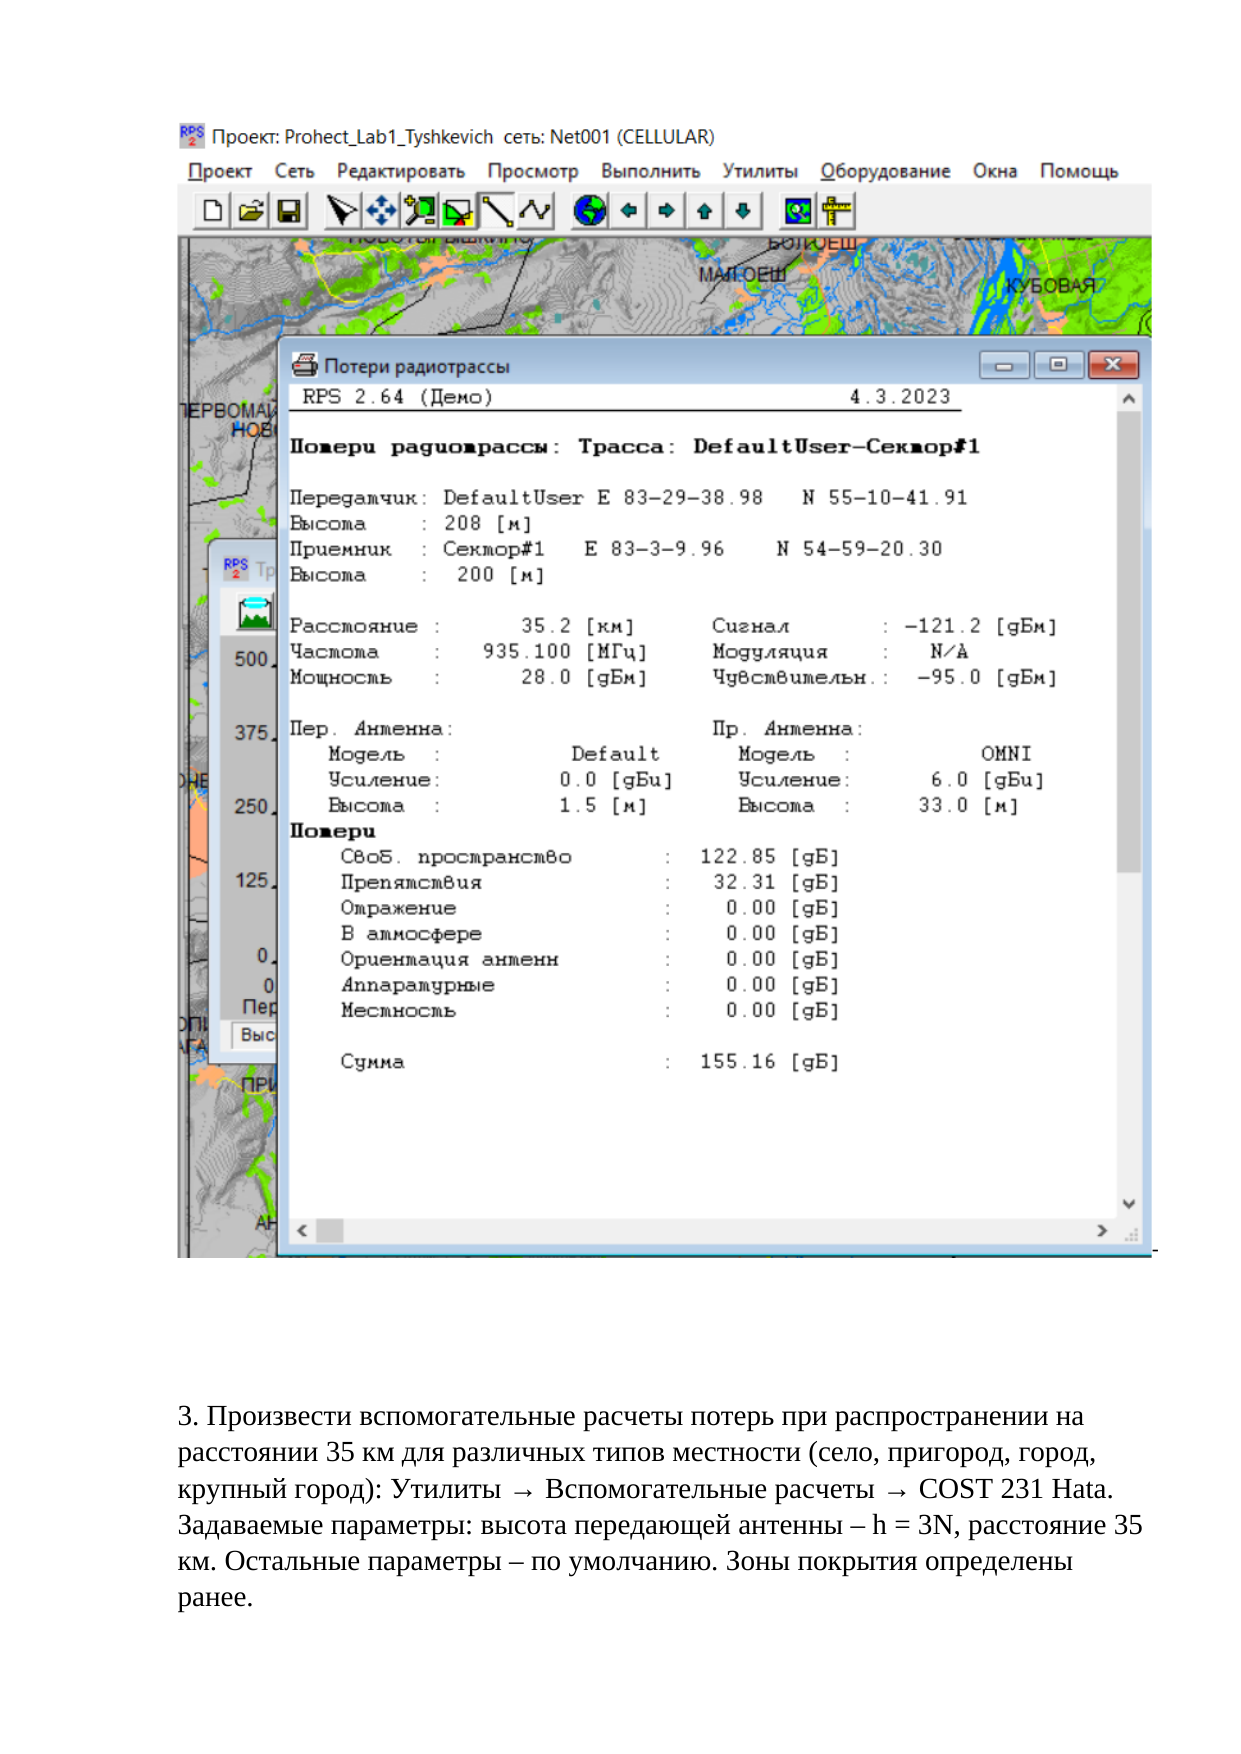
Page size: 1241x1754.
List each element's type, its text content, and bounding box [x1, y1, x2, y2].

text 3. Произвести вспомогательные расчеты потерь при распространении на расстоянии 35 км для различных типов местности (село, пригород, город, крупный город): Утилиты → Вспомогательные расчеты → COST 231 Hata. Задаваемые параметры: высота передающей антенны – h = 3N, расстояние 35 км. Остальные параметры – по умолчанию. Зоны покрытия определены ранее. [177, 1398, 1152, 1613]
picture [177, 118, 1152, 1258]
